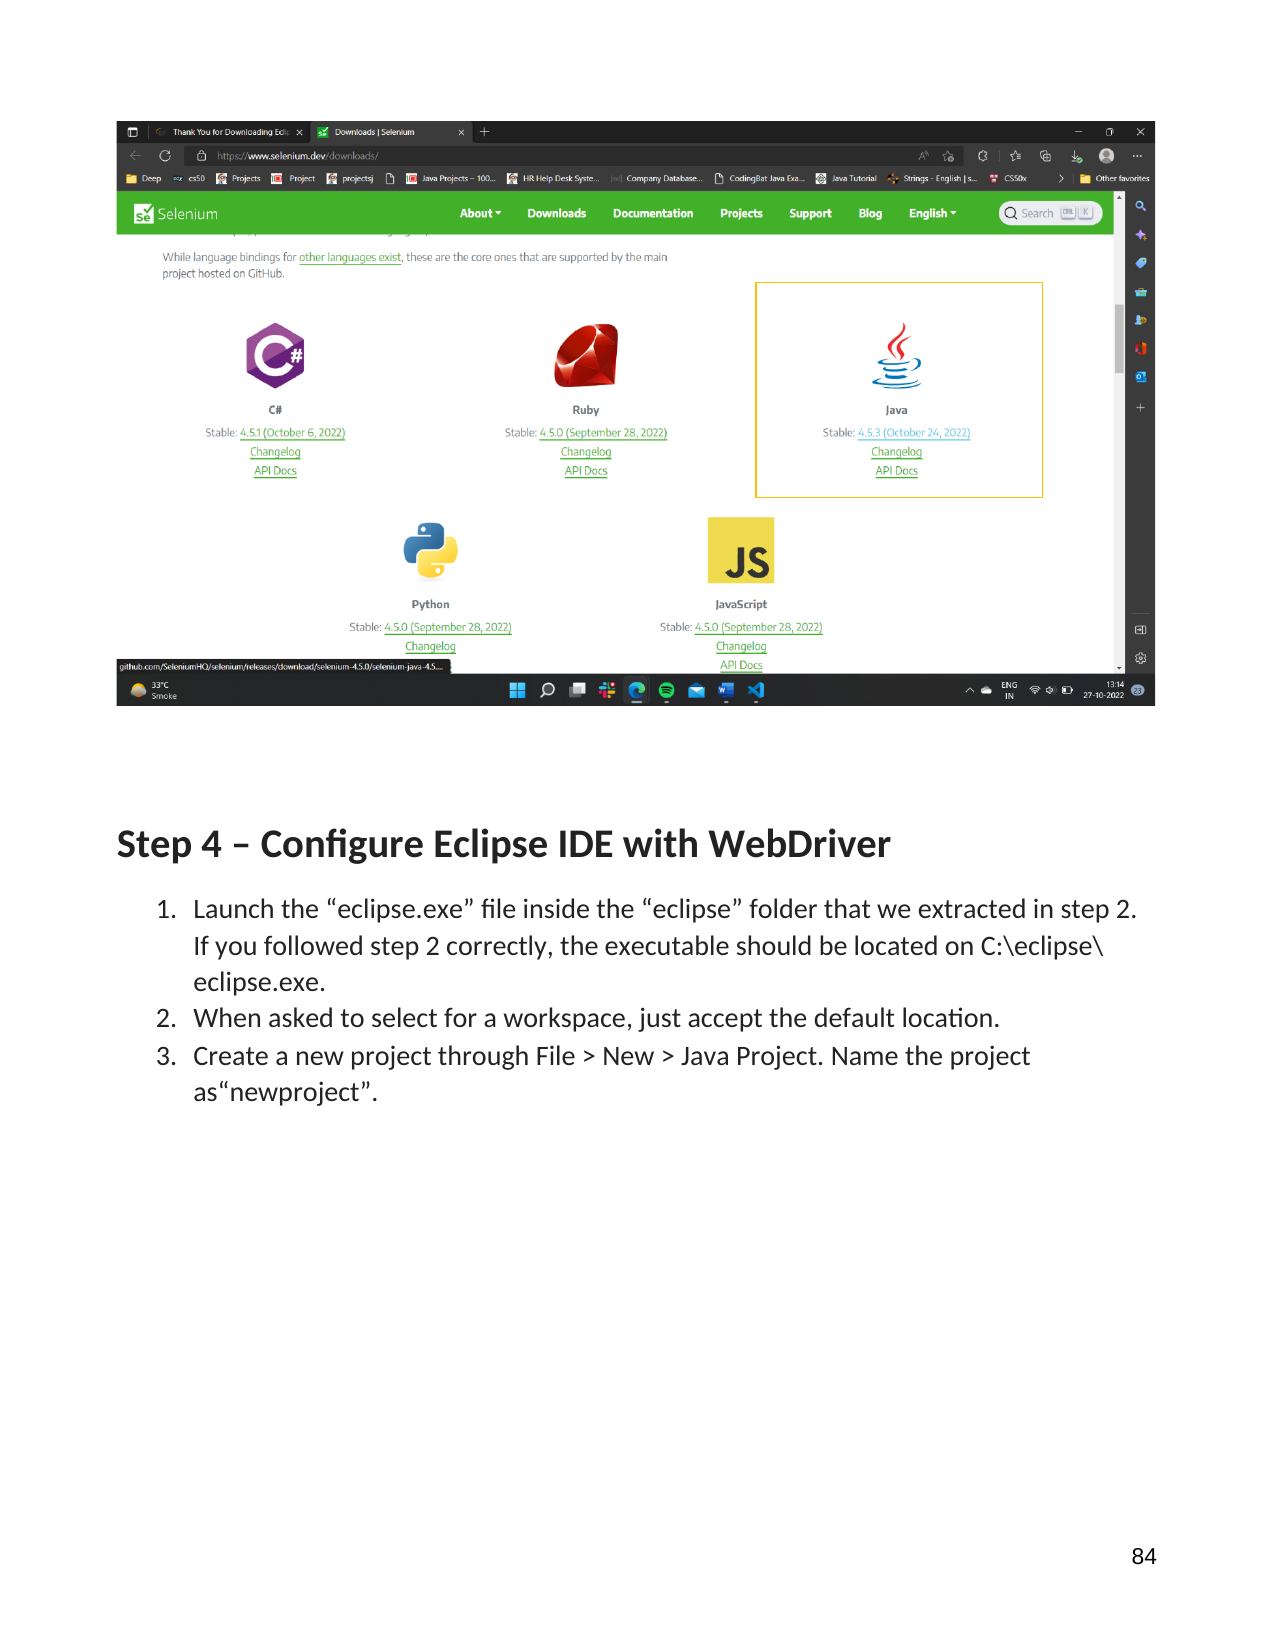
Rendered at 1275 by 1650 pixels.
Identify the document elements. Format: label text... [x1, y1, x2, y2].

list When asked to select for a workspace, just accept the default location. [156, 1001, 1157, 1035]
subtitle Step 4 – Configure Eclipse IDE with WebDriver [117, 818, 1157, 867]
list Launch the “eclipse.exe” file inside the “eclipse” folder that we extracted in step 2. If you followed step 2 correctly, the executable should be located on C:\eclipse\eclipse.exe. [156, 891, 1157, 998]
picture [116, 121, 1155, 706]
list Create a new project through File > New > Java Project. Name the project as“newproject”. [156, 1037, 1157, 1108]
